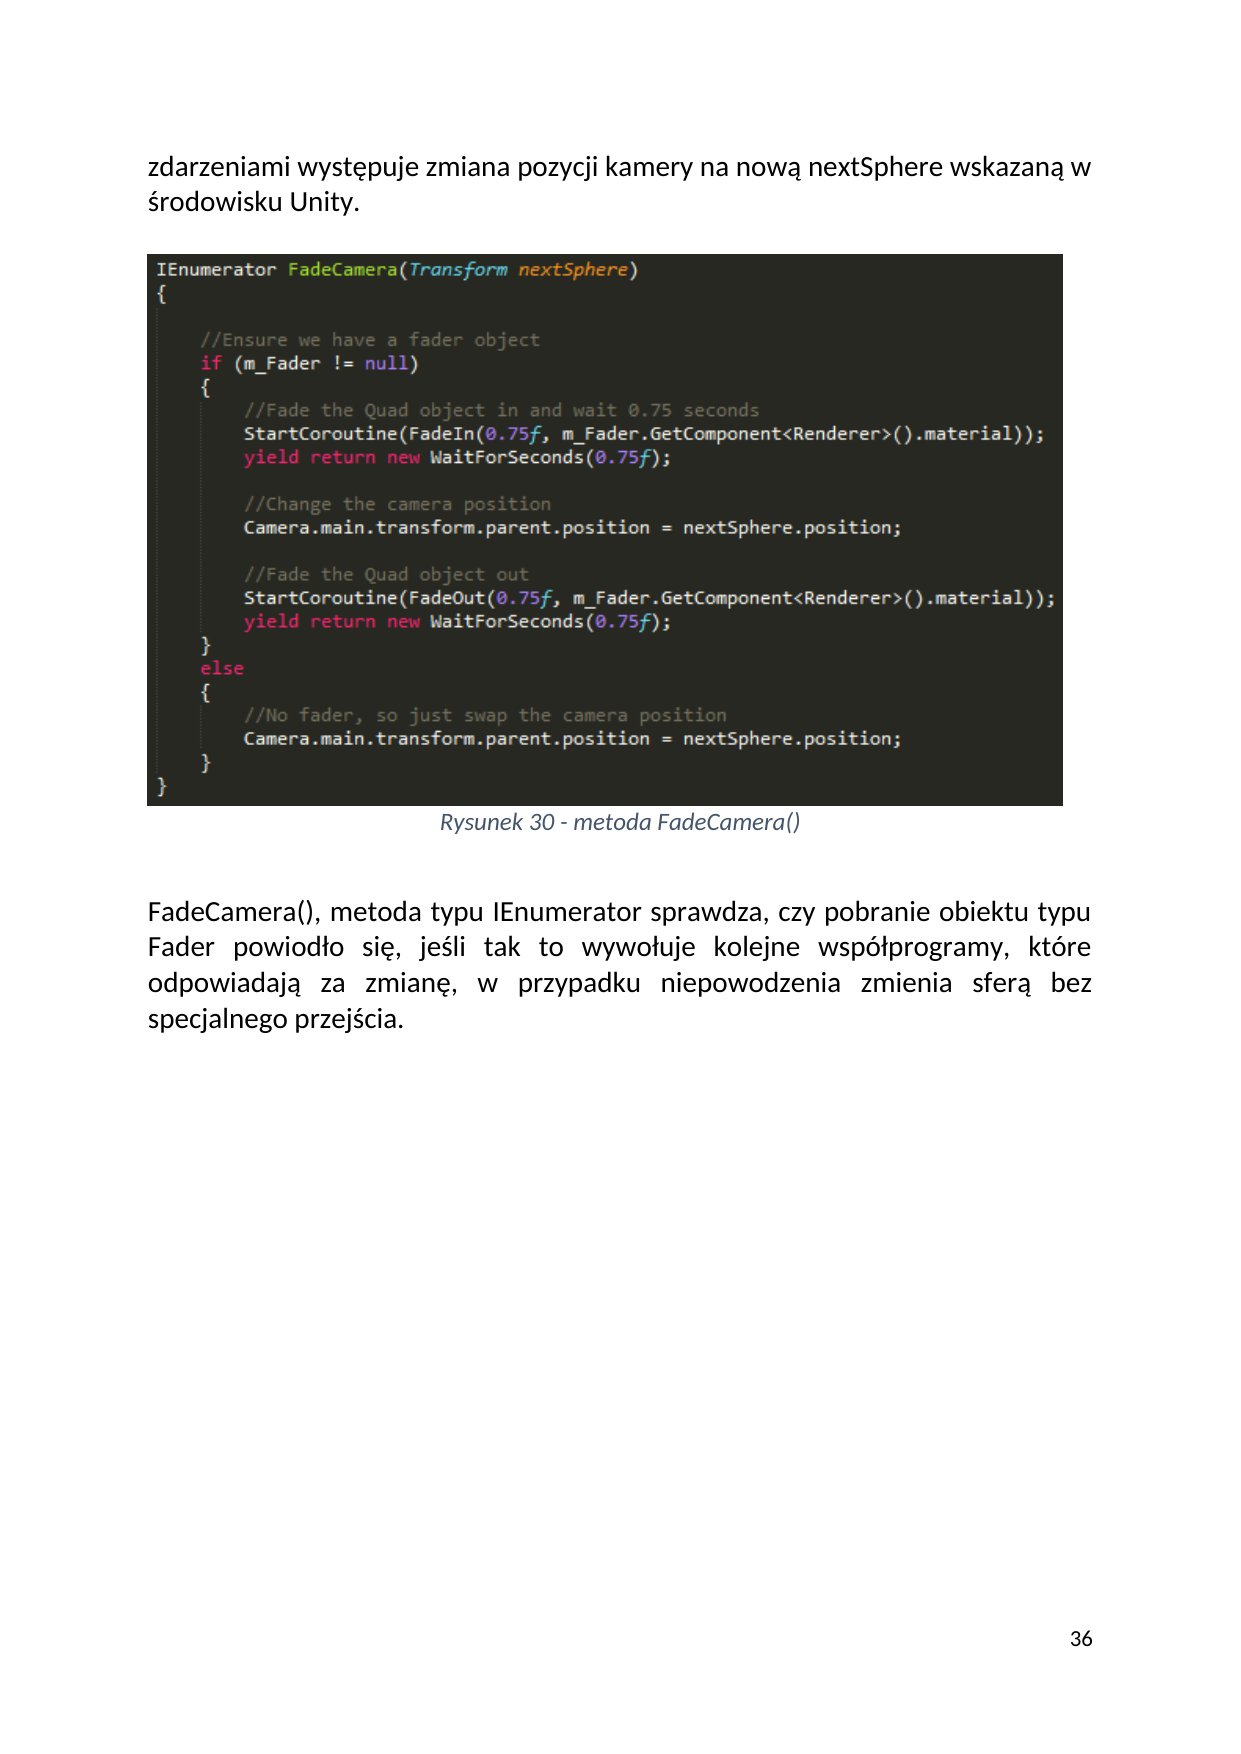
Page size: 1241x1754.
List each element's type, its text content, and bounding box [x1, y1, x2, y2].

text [148, 148, 1093, 219]
picture [147, 254, 1063, 806]
text FadeCamera(), metoda typu IEnumerator sprawdza, czy pobranie obiektu typu Fader powiodło się, jeśli tak to wywołuje kolejne współprogramy, które odpowiadają za zmianę, w przypadku niepowodzenia zmienia sferą bez specjalnego przejścia. [148, 893, 1093, 1035]
text Rysunek 30 - metoda FadeCamera() [148, 806, 1093, 836]
